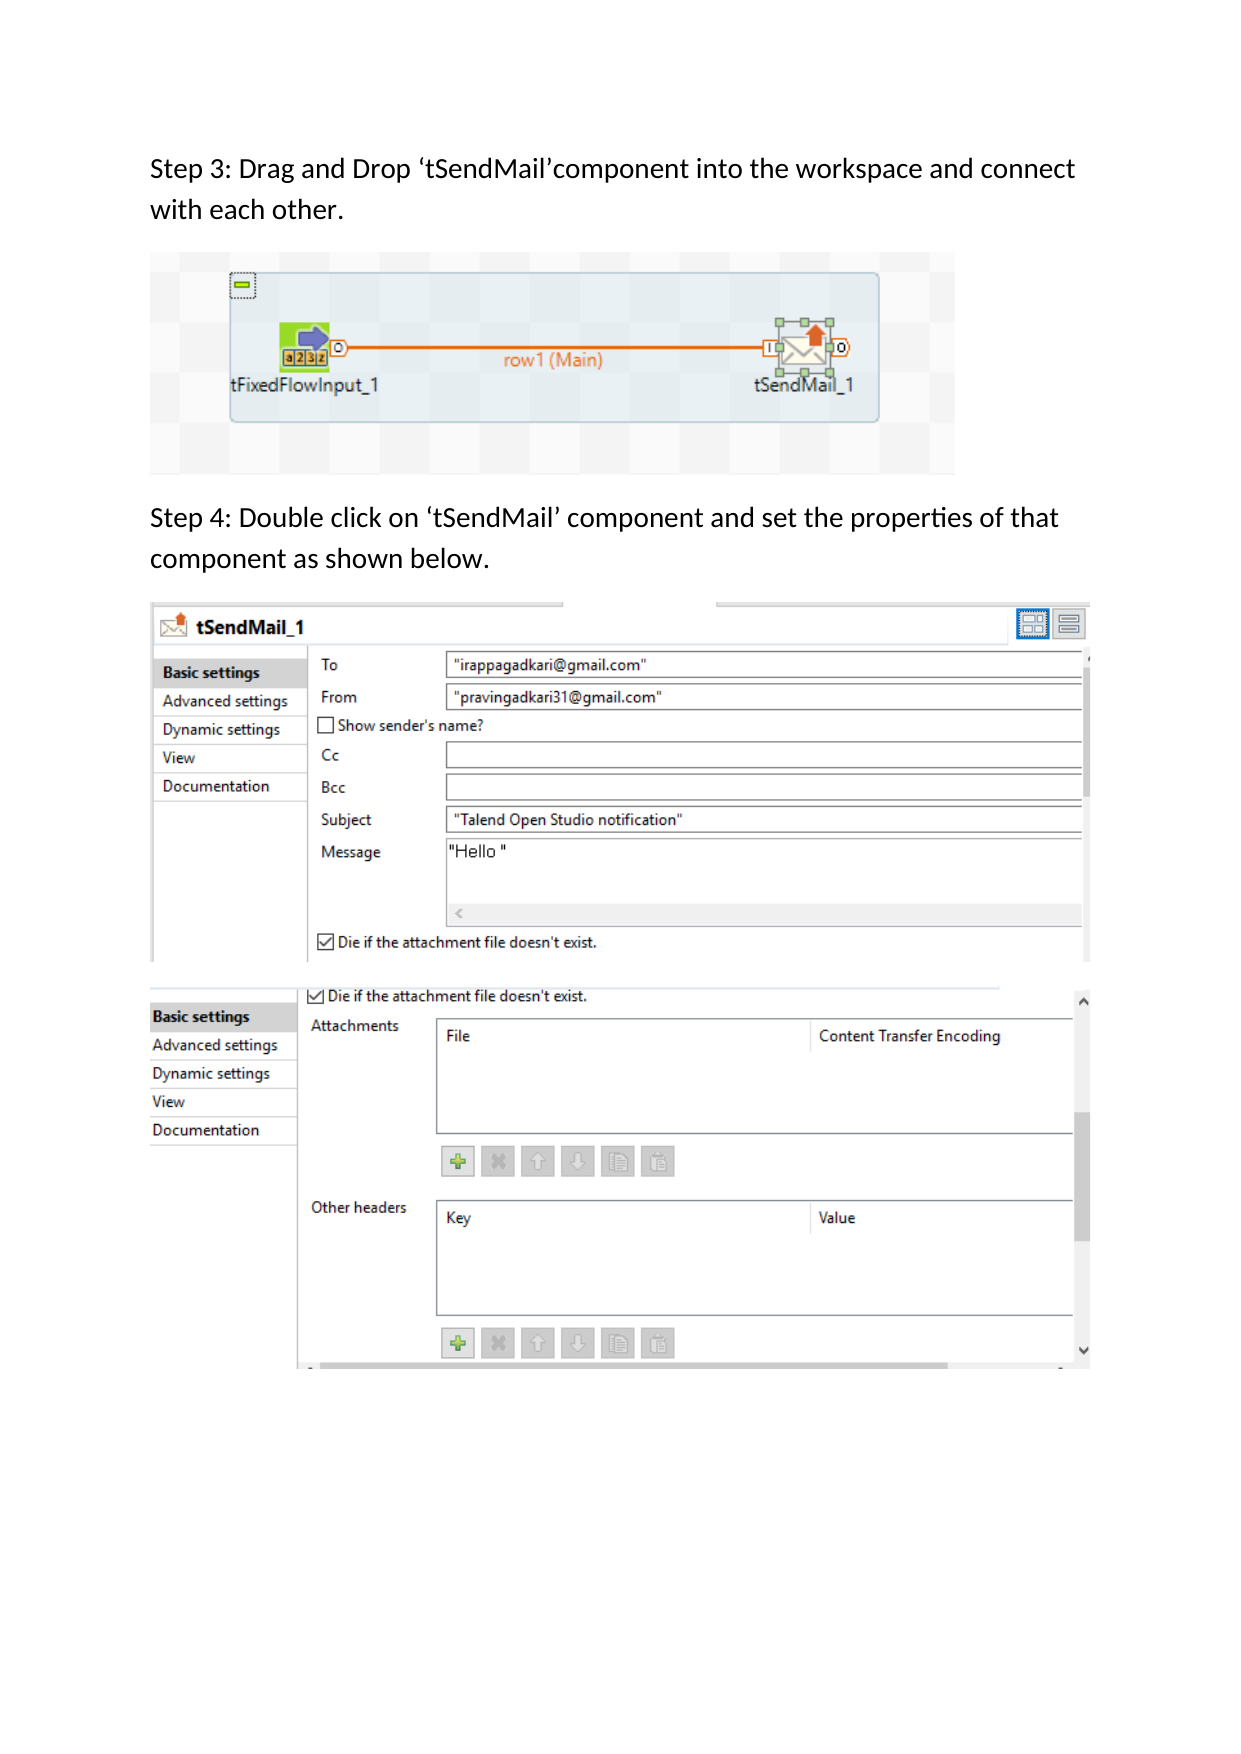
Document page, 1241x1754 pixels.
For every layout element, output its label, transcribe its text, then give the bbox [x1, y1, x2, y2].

text Step 4: Double click on ‘tSendMail’ component and set the properties of that component as shown below. [150, 499, 1090, 576]
picture [150, 602, 1091, 962]
picture [150, 986, 1091, 1369]
text Step 3: Drag and Drop ‘tSendMail’component into the workspace and connect with each other. [150, 150, 1090, 227]
picture [150, 252, 955, 475]
